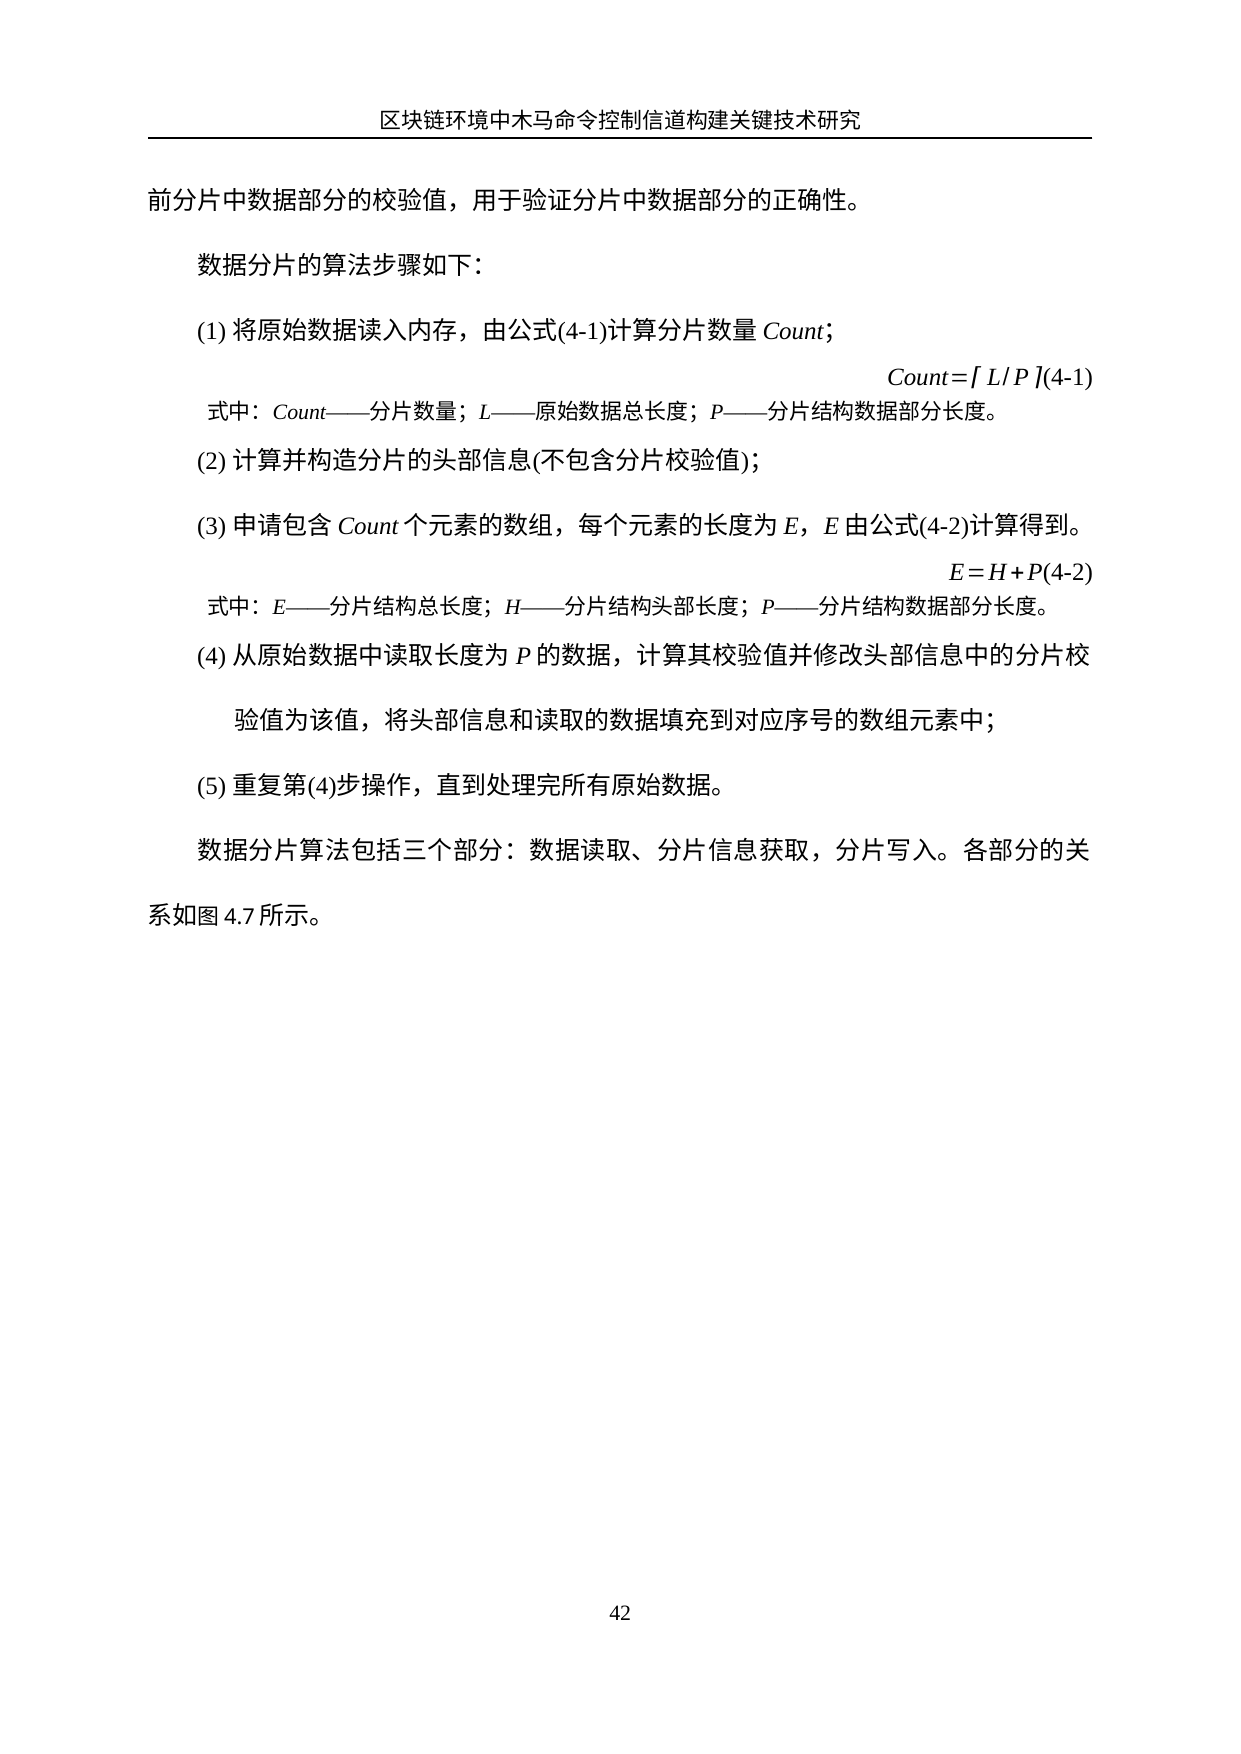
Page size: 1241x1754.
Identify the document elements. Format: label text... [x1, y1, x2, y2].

list 从原始数据中读取长度为P的数据，计算其校验值并修改头部信息中的分片校验值为该值，将头部信息和读取的数据填充到对应序号的数组元素中； [197, 621, 1092, 751]
text 数据分片算法包括三个部分：数据读取、分片信息获取，分片写入。各部分的关系如图4.7所示。 [148, 816, 1092, 946]
text 式中：Count——分片数量；L——原始数据总长度；P——分片结构数据部分长度。 [148, 394, 1092, 426]
list (4-1) [234, 361, 1092, 394]
list (4-2) [234, 556, 1092, 589]
list 计算并构造分片的头部信息(不包含分片校验值)； [197, 426, 1092, 491]
list 重复第(4)步操作，直到处理完所有原始数据。 [197, 751, 1092, 816]
list 申请包含Count个元素的数组，每个元素的长度为E，E由公式(4-2)计算得到。 [197, 491, 1092, 556]
list 将原始数据读入内存，由公式(4-1)计算分片数量Count； [197, 296, 1092, 361]
text 数据分片的算法步骤如下： [148, 231, 1092, 296]
text 式中：E——分片结构总长度；H——分片结构头部长度；P——分片结构数据部分长度。 [148, 589, 1092, 621]
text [148, 166, 1092, 231]
